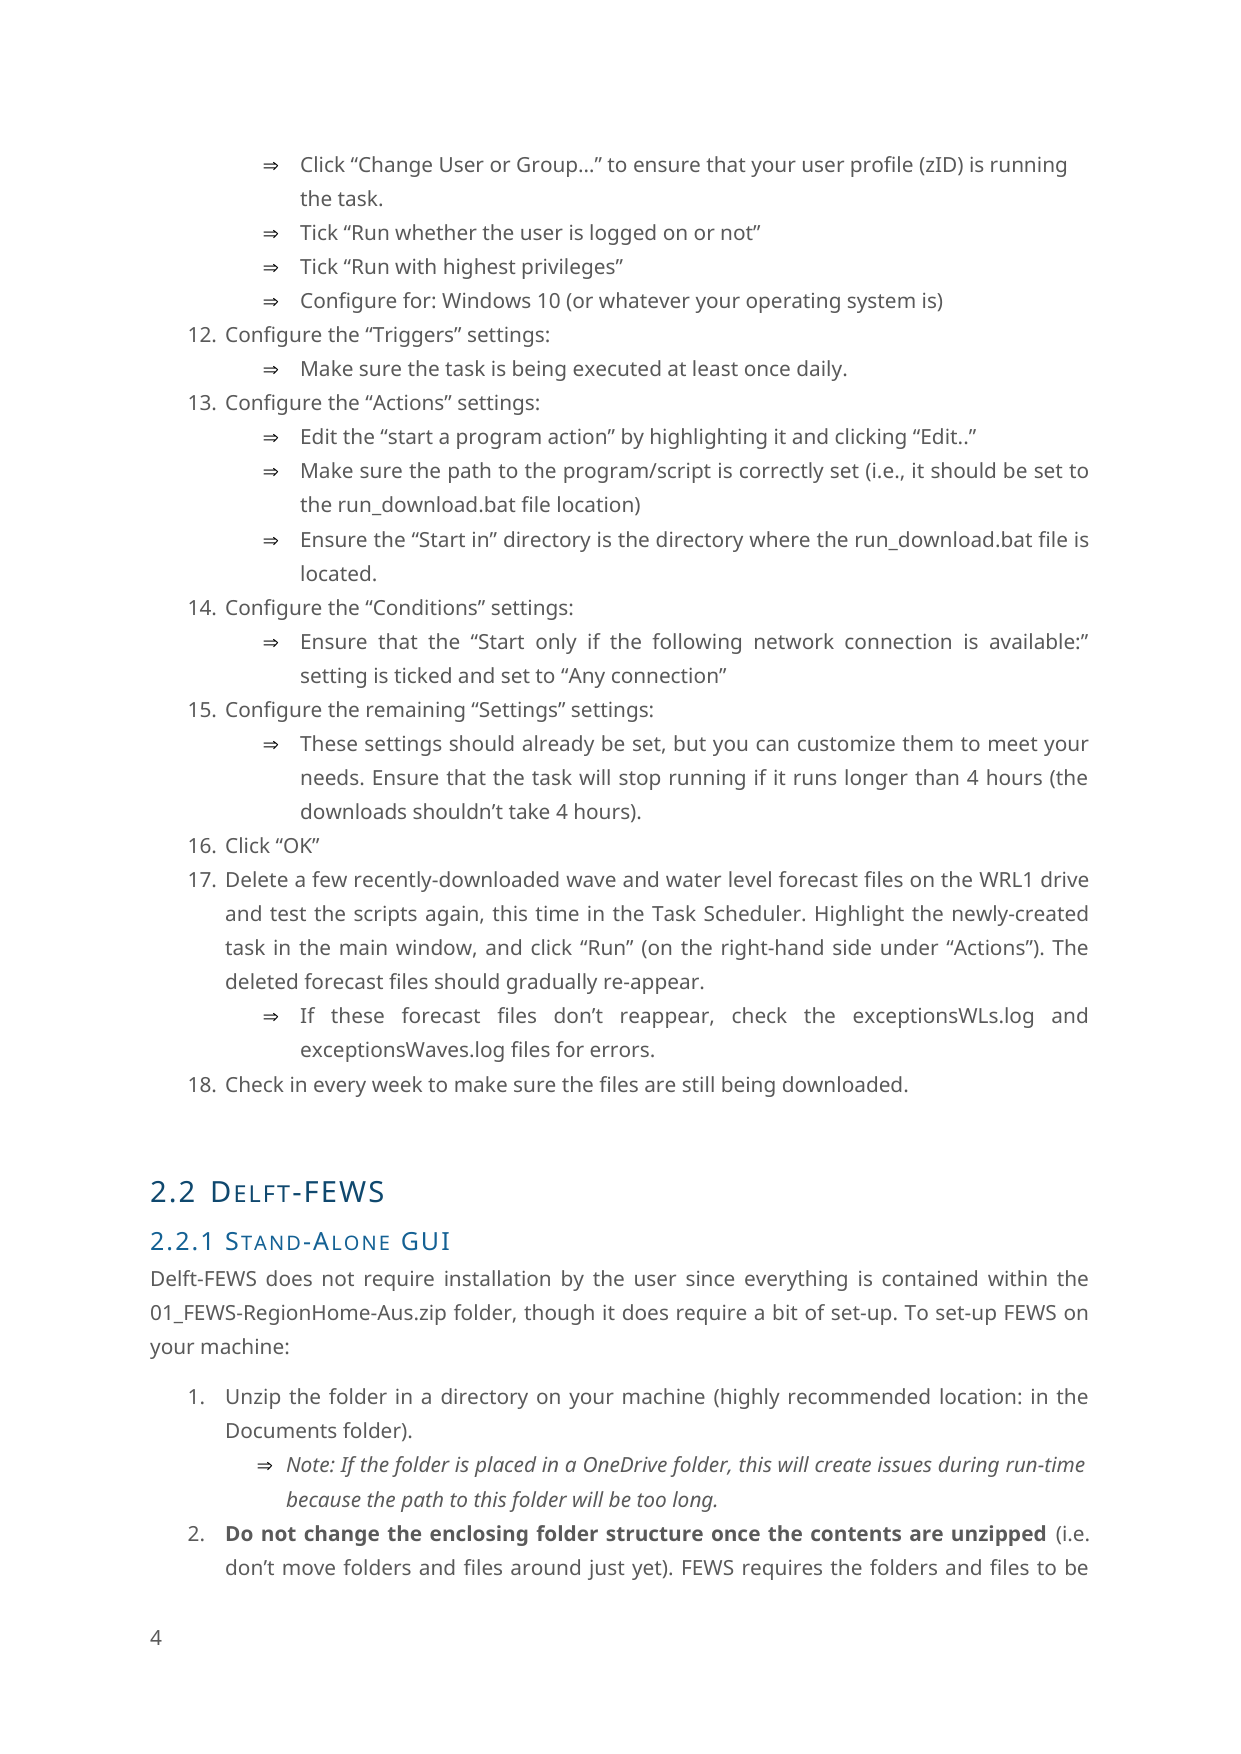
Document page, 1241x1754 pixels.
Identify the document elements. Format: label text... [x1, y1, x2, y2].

list Unzip the folder in a directory on your machine (highly recommended location: in the Documents folder). [187, 1382, 1090, 1445]
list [187, 1519, 1090, 1581]
text Delft-FEWS does not require installation by the user since everything is contained within the 01_FEWS-RegionHome-Aus.zip folder, though it does require a bit of set-up. To set-up FEWS on your machine: [150, 1264, 1090, 1360]
list Tick “Run with highest privileges” [262, 252, 1090, 281]
list Configure for: Windows 10 (or whatever your operating system is) [262, 286, 1090, 315]
subtitle Stand-Alone GUI [150, 1223, 1090, 1257]
subtitle Delft-FEWS [150, 1171, 1090, 1211]
list Configure the remaining “Settings” settings: [187, 695, 1090, 723]
list Make sure the task is being executed at least once daily. [262, 354, 1090, 383]
list Configure the “Actions” settings: [187, 388, 1090, 417]
list Ensure that the “Start only if the following network connection is available:” setting is ticked and set to “Any connection” [262, 627, 1090, 689]
list Edit the “start a program action” by highlighting it and clicking “Edit..” [262, 422, 1090, 451]
list Click “OK” [187, 831, 1090, 860]
list Configure the “Conditions” settings: [187, 593, 1090, 621]
list Delete a few recently-downloaded wave and water level forecast files on the WRL1 drive and test the scripts again, this time in the Task Scheduler. Highlight the newly-created task in the main window, and click “Run” (on the right-hand side under “Actions”). The deleted forecast files should gradually re-appear. [187, 865, 1090, 996]
list Tick “Run whether the user is logged on or not” [262, 218, 1090, 247]
list Check in every week to make sure the files are still being downloaded. [187, 1070, 1090, 1098]
list Make sure the path to the program/script is correctly set (i.e., it should be set to the run_download.bat file location) [262, 457, 1090, 519]
list Click “Change User or Group…” to ensure that your user profile (zID) is running the task. [262, 150, 1090, 212]
list Note: If the folder is placed in a OneDrive folder, this will create issues during run-time because the path to this folder will be too long. [256, 1451, 1090, 1513]
list If these forecast files don’t reappear, check the exceptionsWLs.log and exceptionsWaves.log files for errors. [262, 1002, 1090, 1064]
list Configure the “Triggers” settings: [187, 320, 1090, 349]
list Ensure the “Start in” directory is the directory where the run_download.bat file is located. [262, 525, 1090, 587]
list These settings should already be set, but you can customize them to meet your needs. Ensure that the task will stop running if it runs longer than 4 hours (the downloads shouldn’t take 4 hours). [262, 729, 1090, 826]
